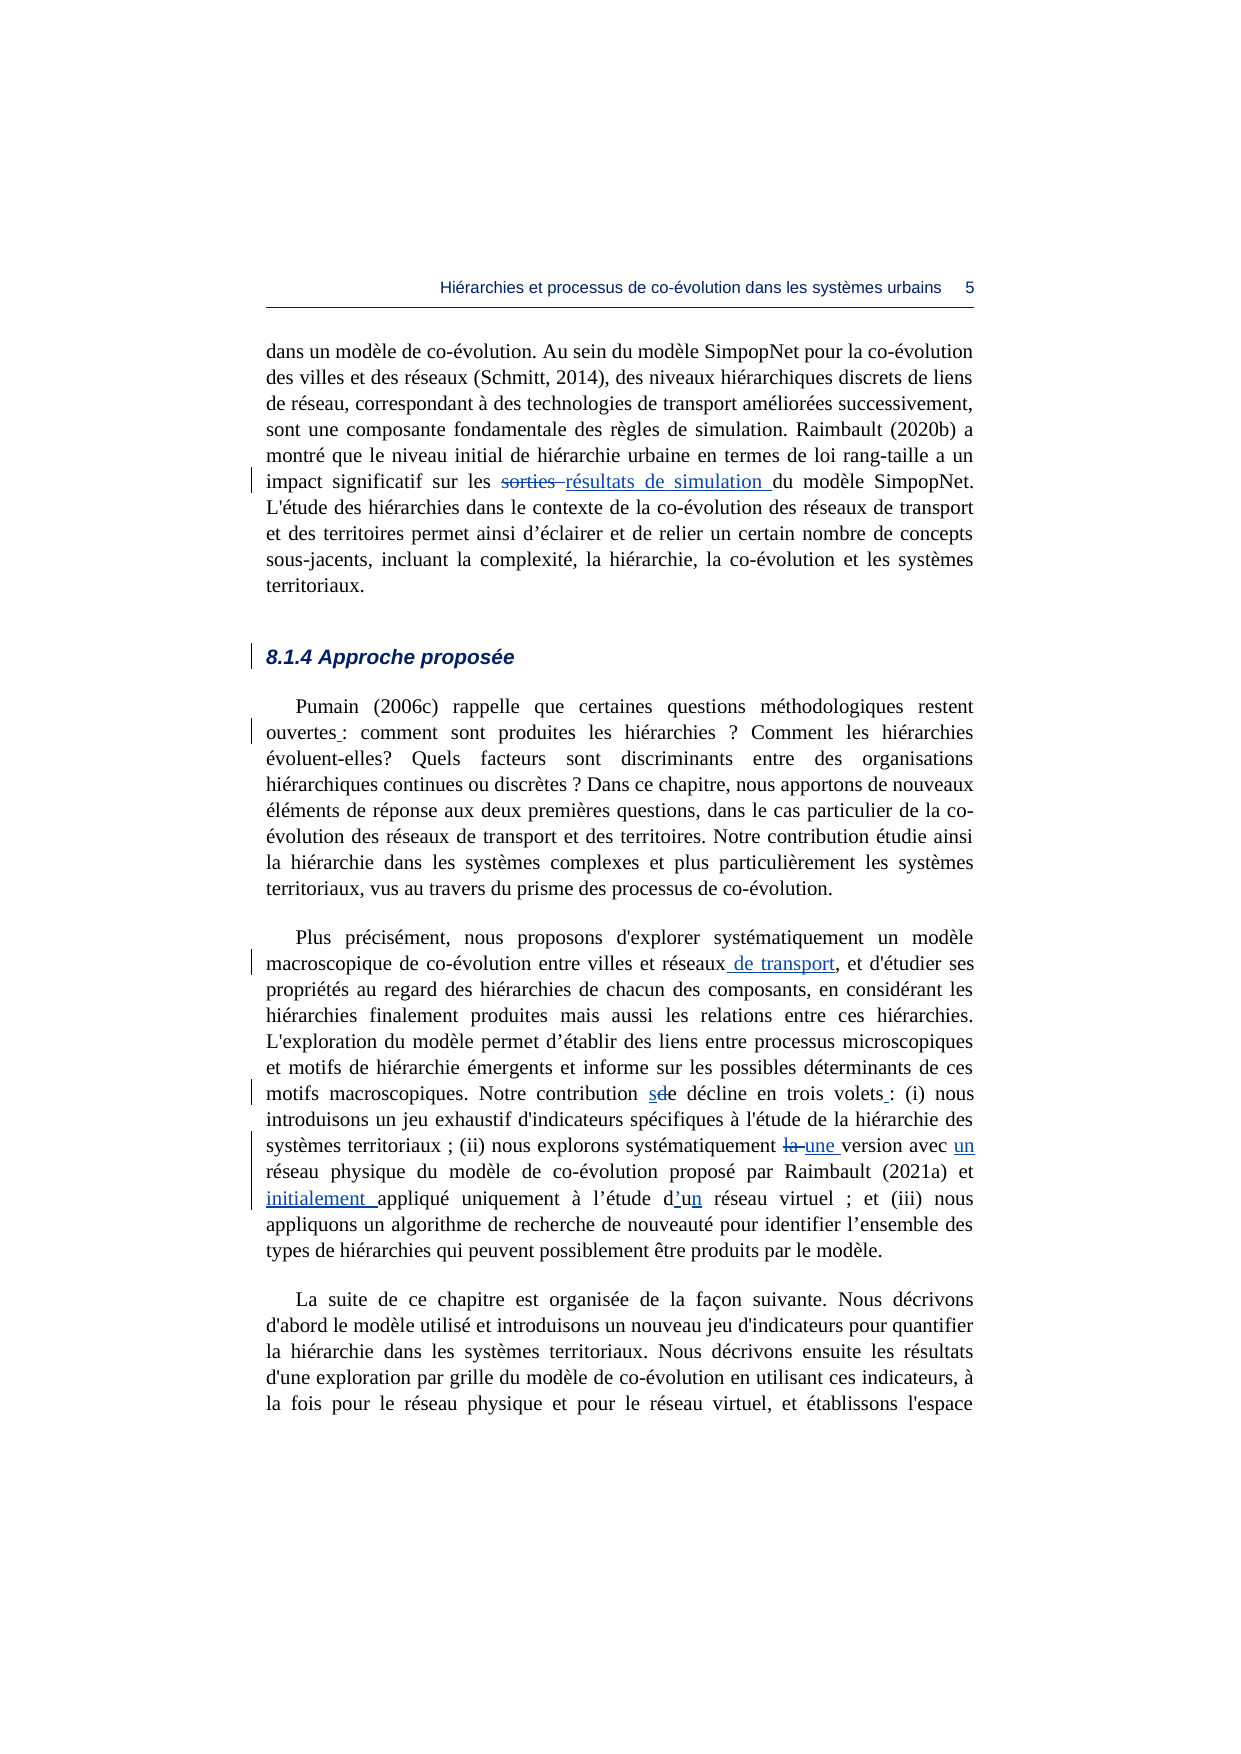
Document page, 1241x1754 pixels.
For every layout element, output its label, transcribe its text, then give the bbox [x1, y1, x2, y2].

text Pumain (2006c) rappelle que certaines questions méthodologiques restent ouvertes: comment sont produites les hiérarchies ? Comment les hiérarchies évoluent-elles? Quels facteurs sont discriminants entre des organisations hiérarchiques continues ou discrètes ? Dans ce chapitre, nous apportons de nouveaux éléments de réponse aux deux premières questions, dans le cas particulier de la co-évolution des réseaux de transport et des territoires. Notre contribution étudie ainsi la hiérarchie dans les systèmes complexes et plus particulièrement les systèmes territoriaux, vus au travers du prisme des processus de co-évolution. [266, 692, 974, 900]
text 8.1.4 Approche proposée [266, 643, 974, 669]
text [266, 1284, 974, 1415]
text Plus précisément, nous proposons d'explorer systématiquement un modèle macroscopique de co-évolution entre villes et réseaux, et d'étudier ses propriétés au regard des hiérarchies de chacun des composants, en considérant les hiérarchies finalement produites mais aussi les relations entre ces hiérarchies. L'exploration du modèle permet d’établir des liens entre processus microscopiques et motifs de hiérarchie émergents et informe sur les possibles déterminants de ces motifs macroscopiques. Notre contribution e décline en trois volets: (i) nous introduisons un jeu exhaustif d'indicateurs spécifiques à l'étude de la hiérarchie des systèmes territoriaux ; (ii) nous explorons systématiquement version avec réseau physique du modèle de co-évolution proposé par Raimbault (2021a) et appliqué uniquement à l’étude du réseau virtuel ; et (iii) nous appliquons un algorithme de recherche de nouveauté pour identifier l’ensemble des types de hiérarchies qui peuvent possiblement être produits par le modèle. [266, 923, 974, 1262]
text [266, 337, 974, 597]
